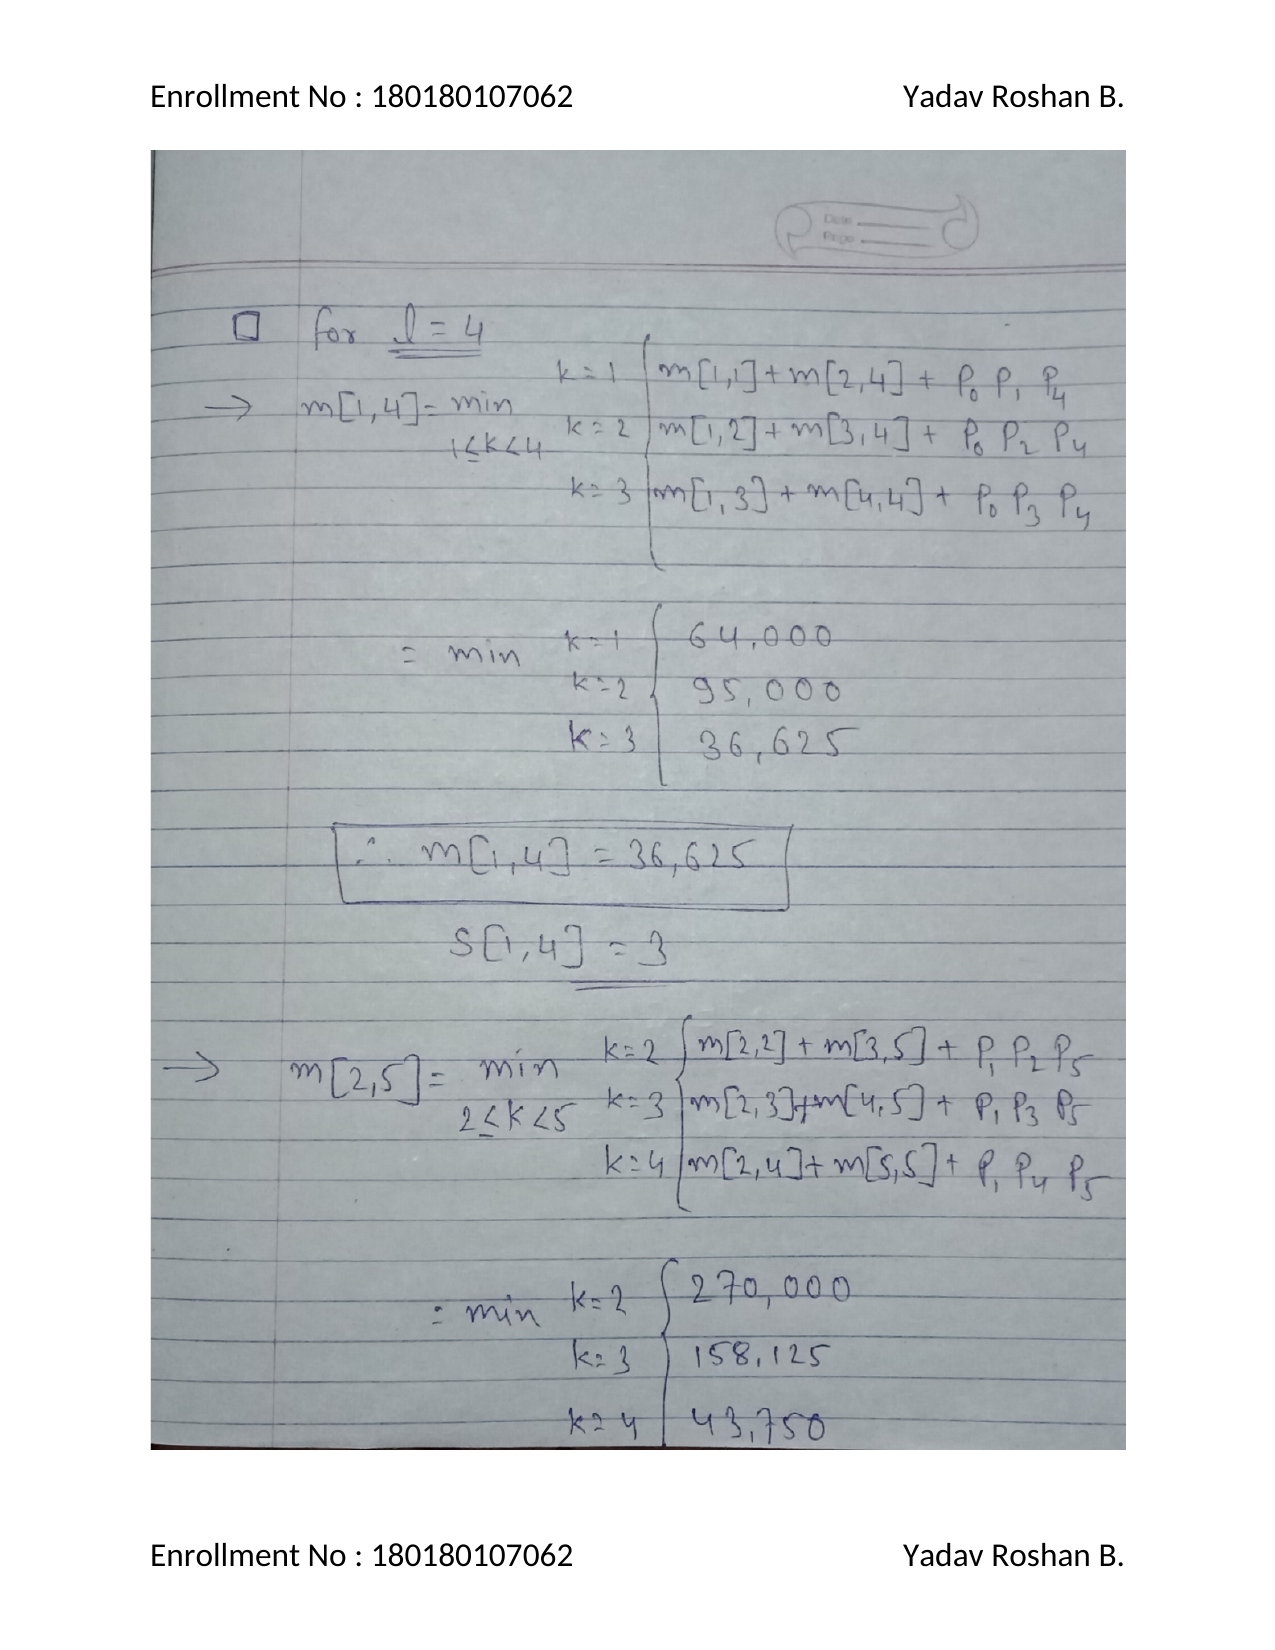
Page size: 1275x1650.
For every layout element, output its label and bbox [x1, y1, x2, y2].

picture [152, 151, 1126, 1449]
